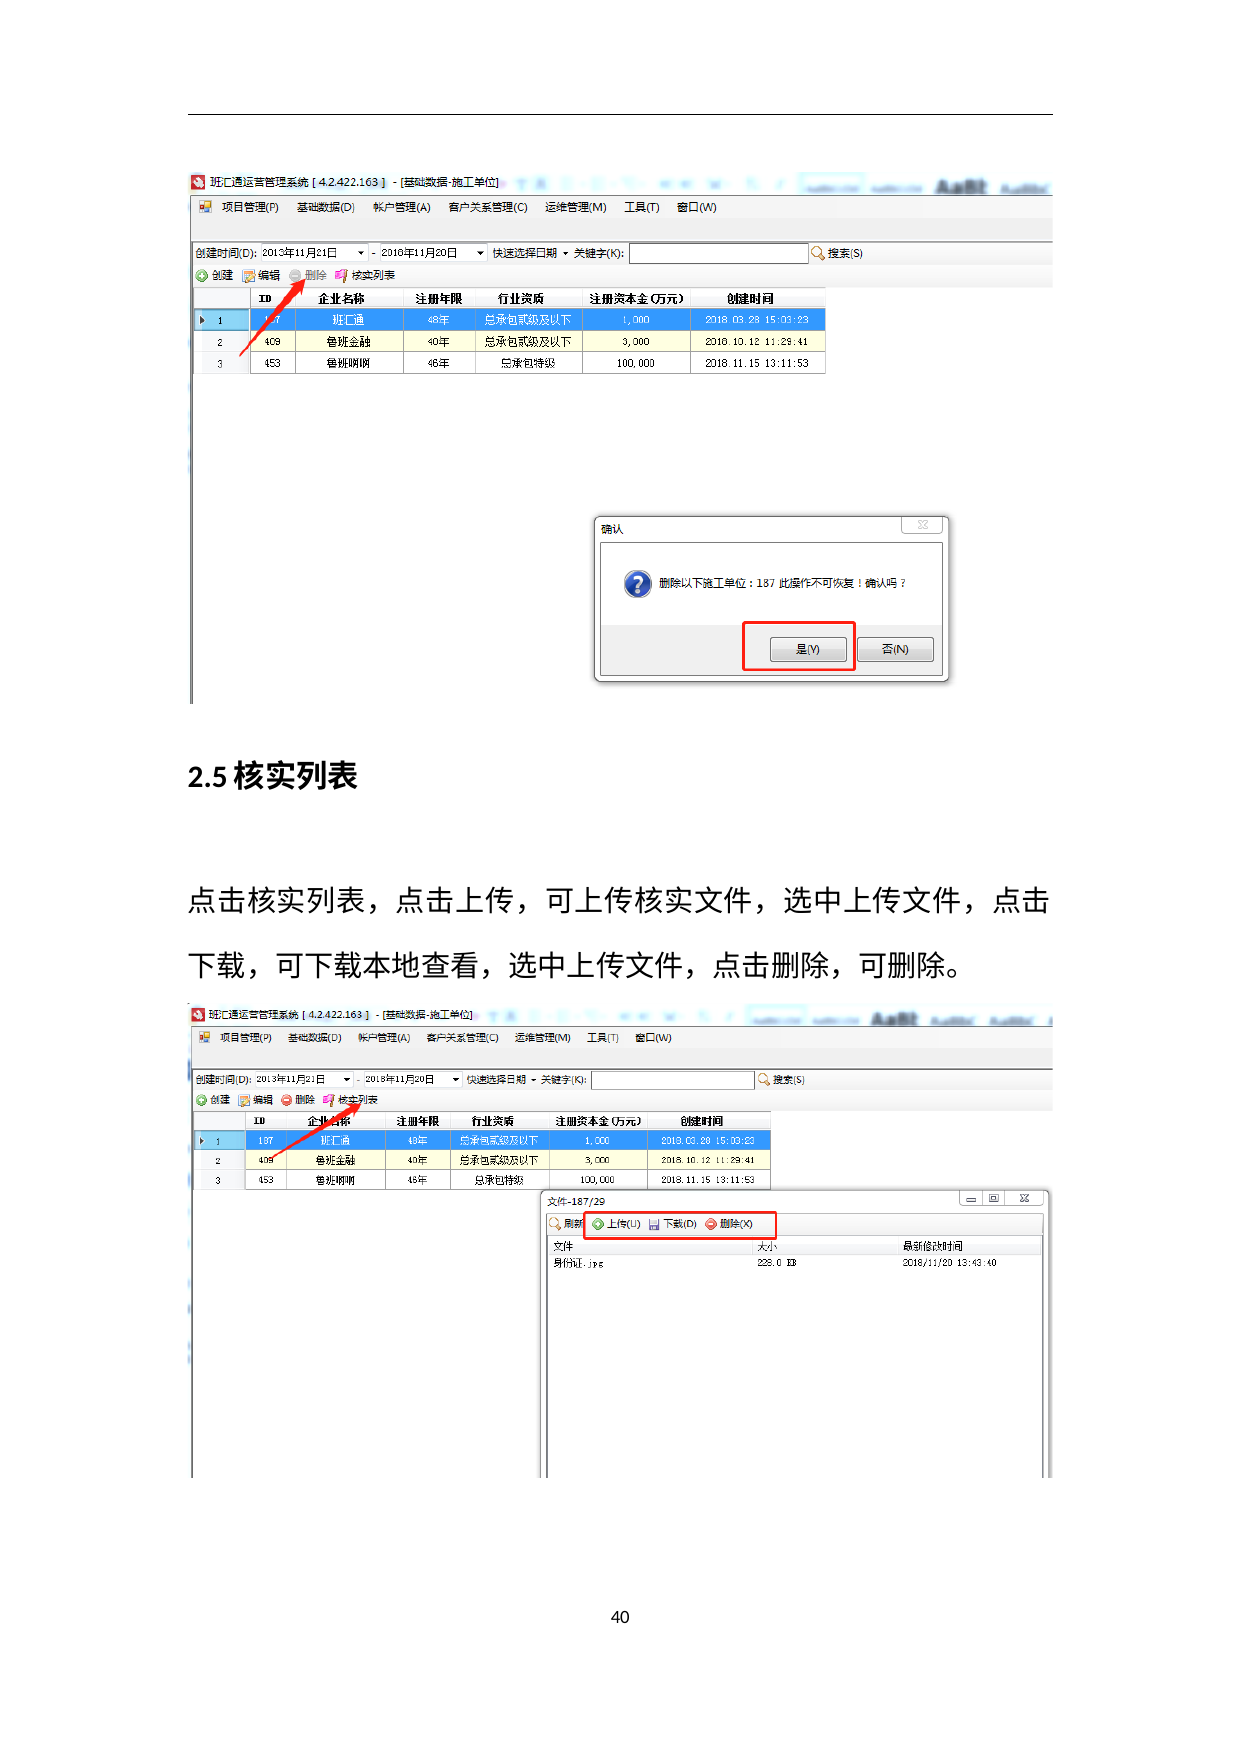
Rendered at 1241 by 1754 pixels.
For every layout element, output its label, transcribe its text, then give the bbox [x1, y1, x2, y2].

picture [187, 172, 1053, 704]
picture [187, 1003, 1053, 1478]
subtitle 2.5核实列表 [187, 742, 1053, 807]
text 点击核实列表，点击上传，可上传核实文件，选中上传文件，点击下载，可下载本地查看，选中上传文件，点击删除，可删除。 [187, 867, 1053, 997]
